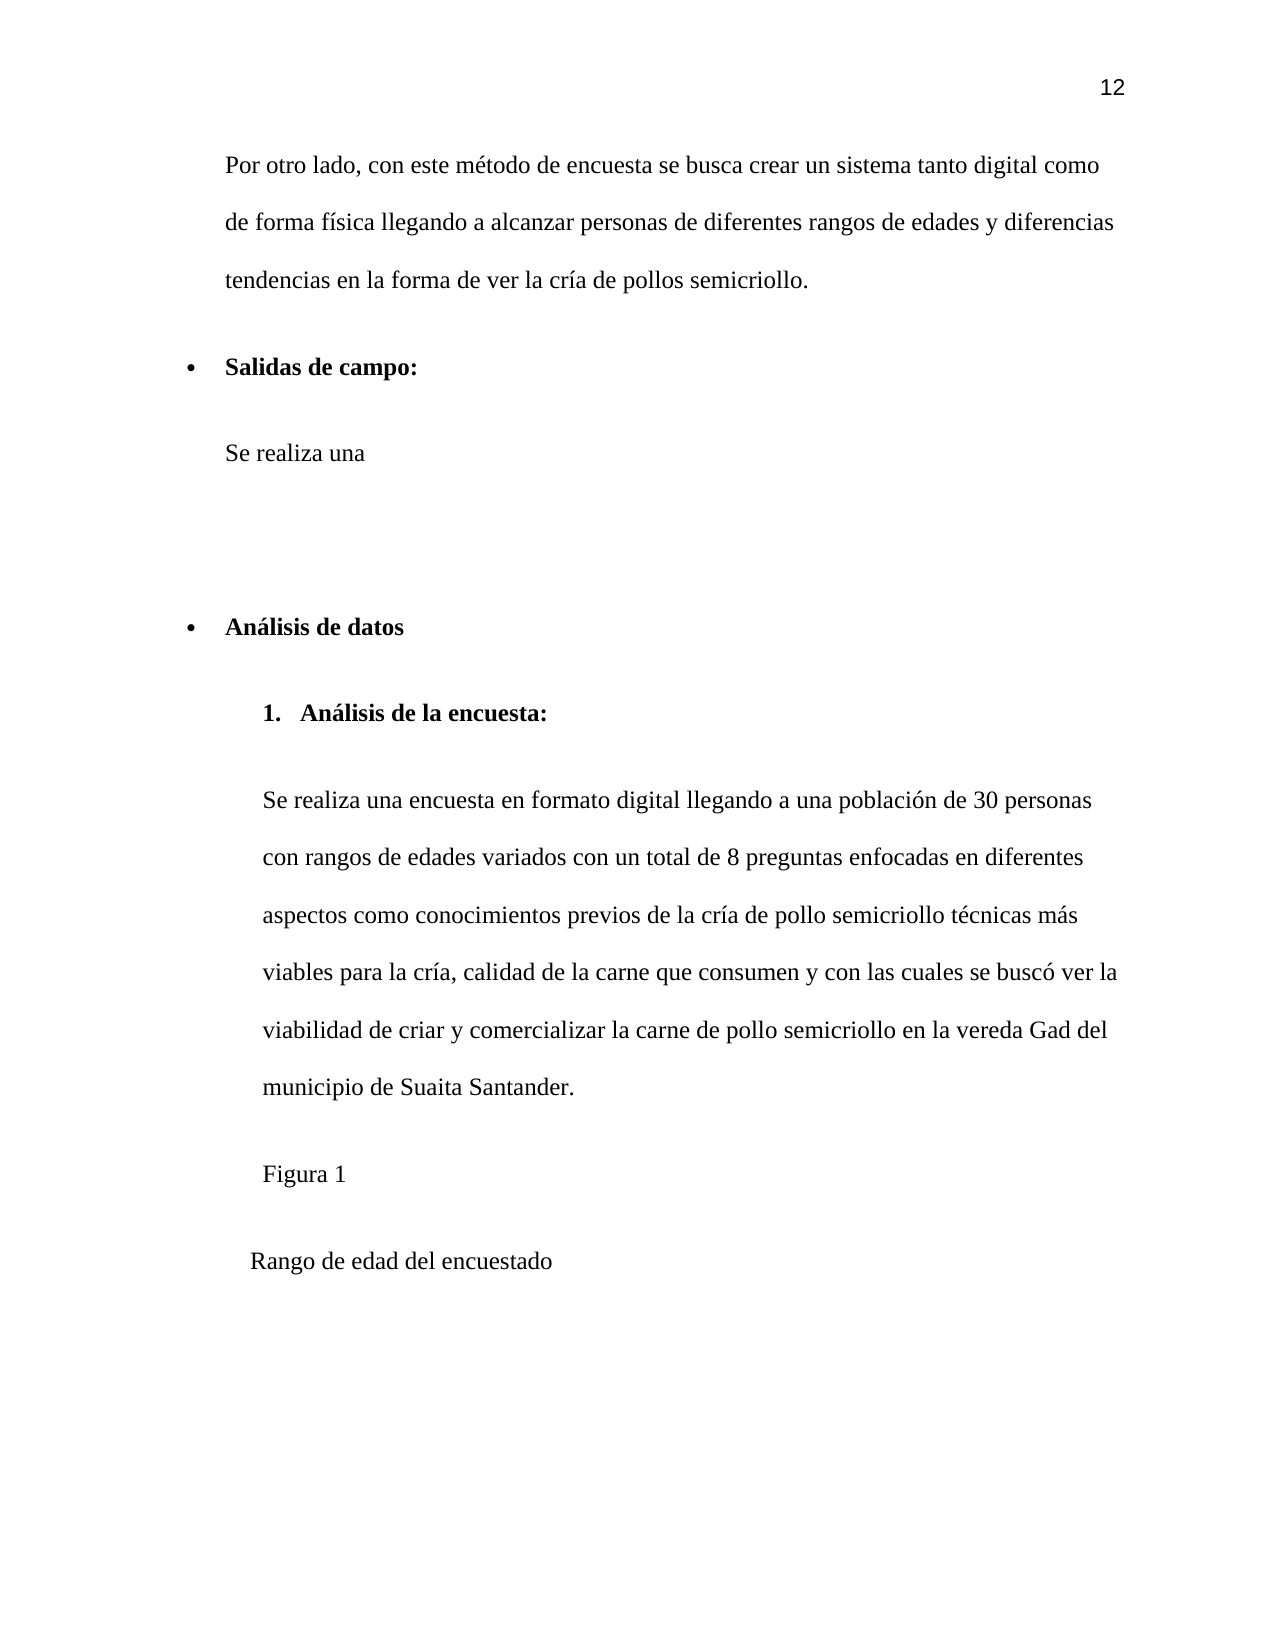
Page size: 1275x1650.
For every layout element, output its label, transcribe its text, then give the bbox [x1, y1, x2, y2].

text Figura 1 [262, 1159, 1125, 1188]
list Salidas de campo: [187, 352, 1125, 380]
text Se realiza una encuesta en formato digital llegando a una población de 30 personas con rangos de edades variados con un total de 8 preguntas enfocadas en diferentes aspectos como conocimientos previos de la cría de pollo semicriollo técnicas más viables para la cría, calidad de la carne que consumen y con las cuales se buscó ver la viabilidad de criar y comercializar la carne de pollo semicriollo en la vereda Gad del municipio de Suaita Santander. [262, 785, 1125, 1101]
text Se realiza una [225, 438, 1125, 467]
list Análisis de la encuesta: [262, 698, 1125, 727]
text Rango de edad del encuestado [150, 1246, 1125, 1274]
list Análisis de datos [187, 612, 1125, 640]
text Por otro lado, con este método de encuesta se busca crear un sistema tanto digital como de forma física llegando a alcanzar personas de diferentes rangos de edades y diferencias tendencias en la forma de ver la cría de pollos semicriollo. [225, 150, 1125, 294]
